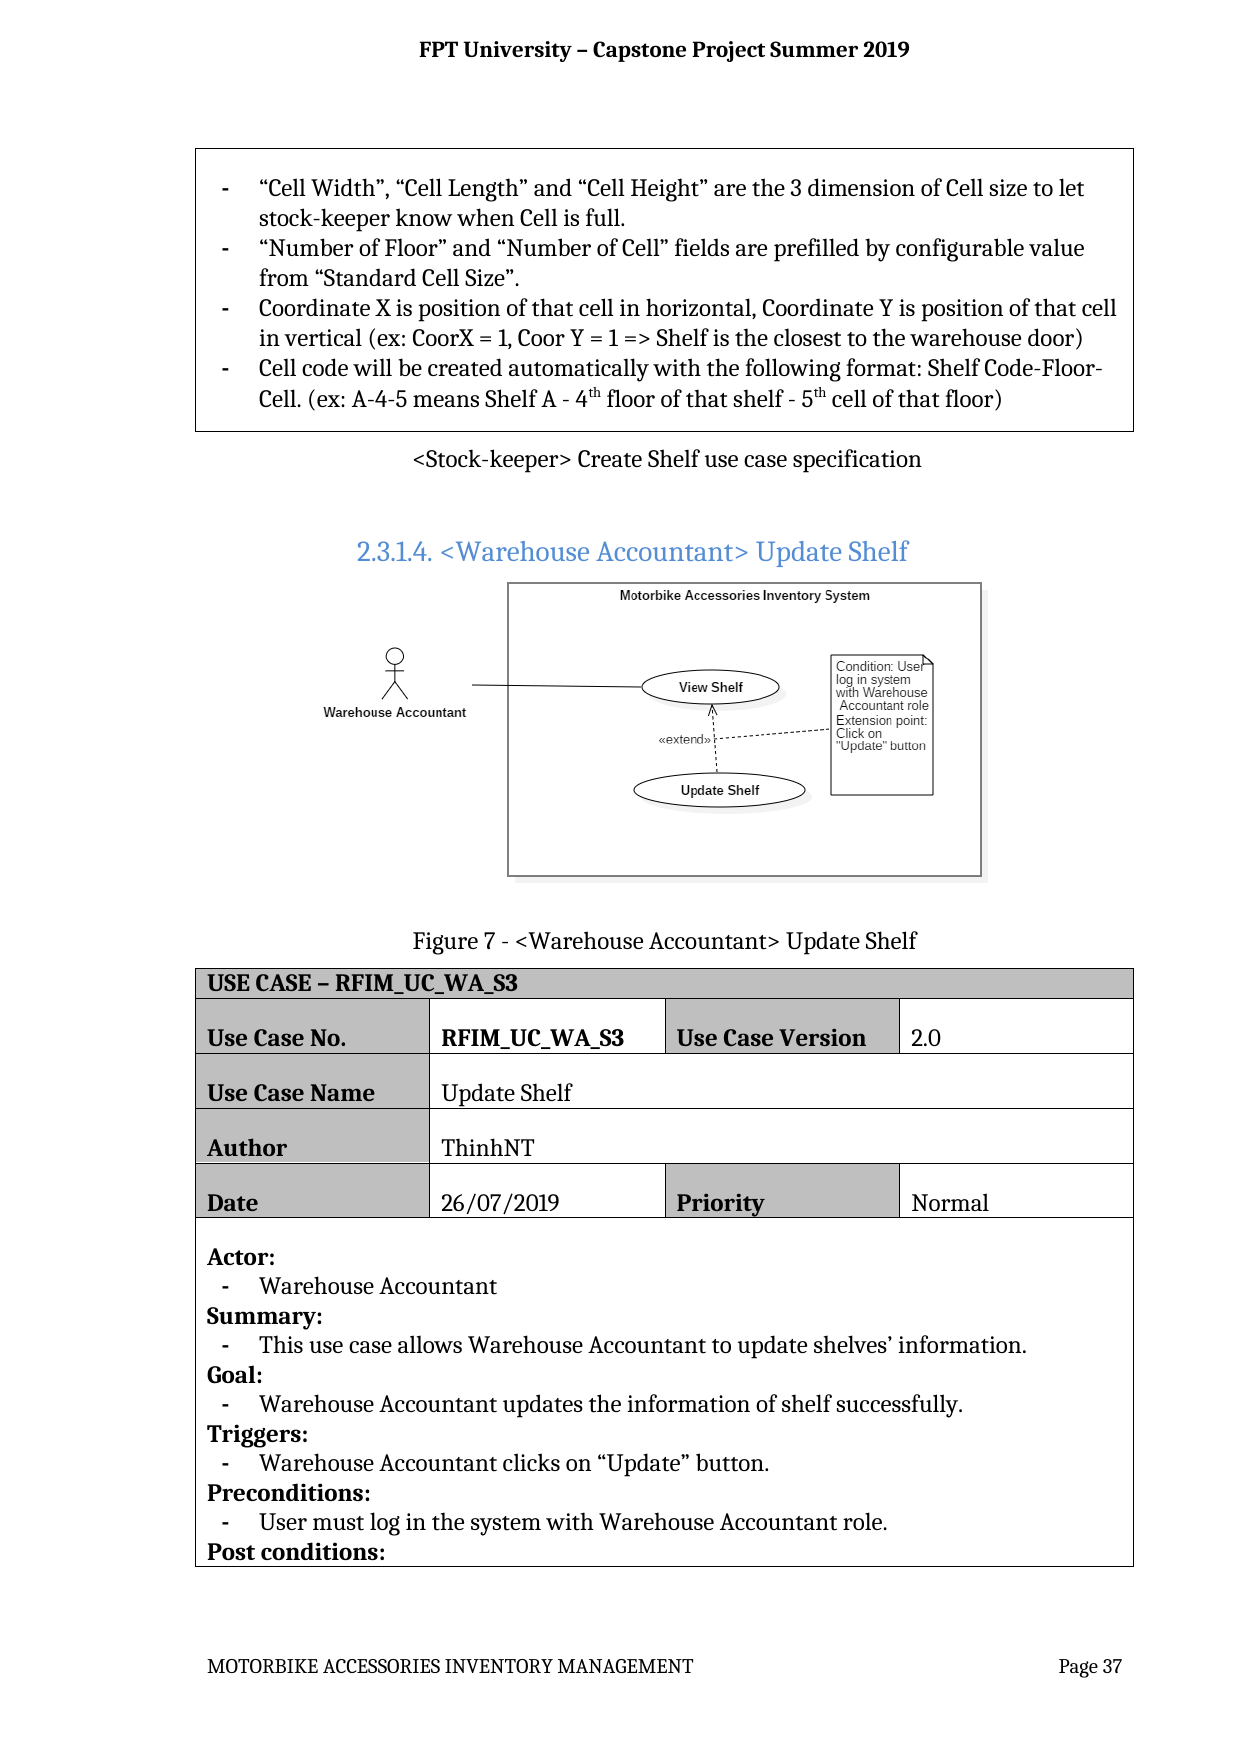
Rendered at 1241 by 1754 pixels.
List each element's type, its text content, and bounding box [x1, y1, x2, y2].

table_cell ThinhNT [430, 1109, 1133, 1162]
table_cell 26/07/2019 [430, 1164, 665, 1217]
table_cell 2.0 [900, 999, 1133, 1053]
picture [309, 574, 1020, 915]
table_cell Use Case Name [196, 1054, 429, 1108]
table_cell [196, 1218, 1133, 1566]
text Figure 23 - <Warehouse Accountant> Update Shelf [207, 927, 1122, 956]
table_cell Use Case Version [666, 999, 899, 1053]
table_cell Date [196, 1164, 429, 1217]
table_cell RFIM_UC_WA_S3 [430, 999, 665, 1053]
table_header USE CASE – RFIM_UC_WA_S3 [196, 969, 1133, 998]
text <Stock-keeper> Create Shelf use case specification [207, 445, 1122, 473]
table_cell Author [196, 1109, 429, 1162]
table_cell Normal [900, 1164, 1133, 1217]
table_cell Update Shelf [430, 1054, 1133, 1108]
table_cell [196, 149, 1133, 431]
table_cell Priority [666, 1164, 899, 1217]
table_cell Use Case No. [196, 999, 429, 1053]
subtitle <Warehouse Accountant> Update Shelf [357, 536, 1122, 569]
